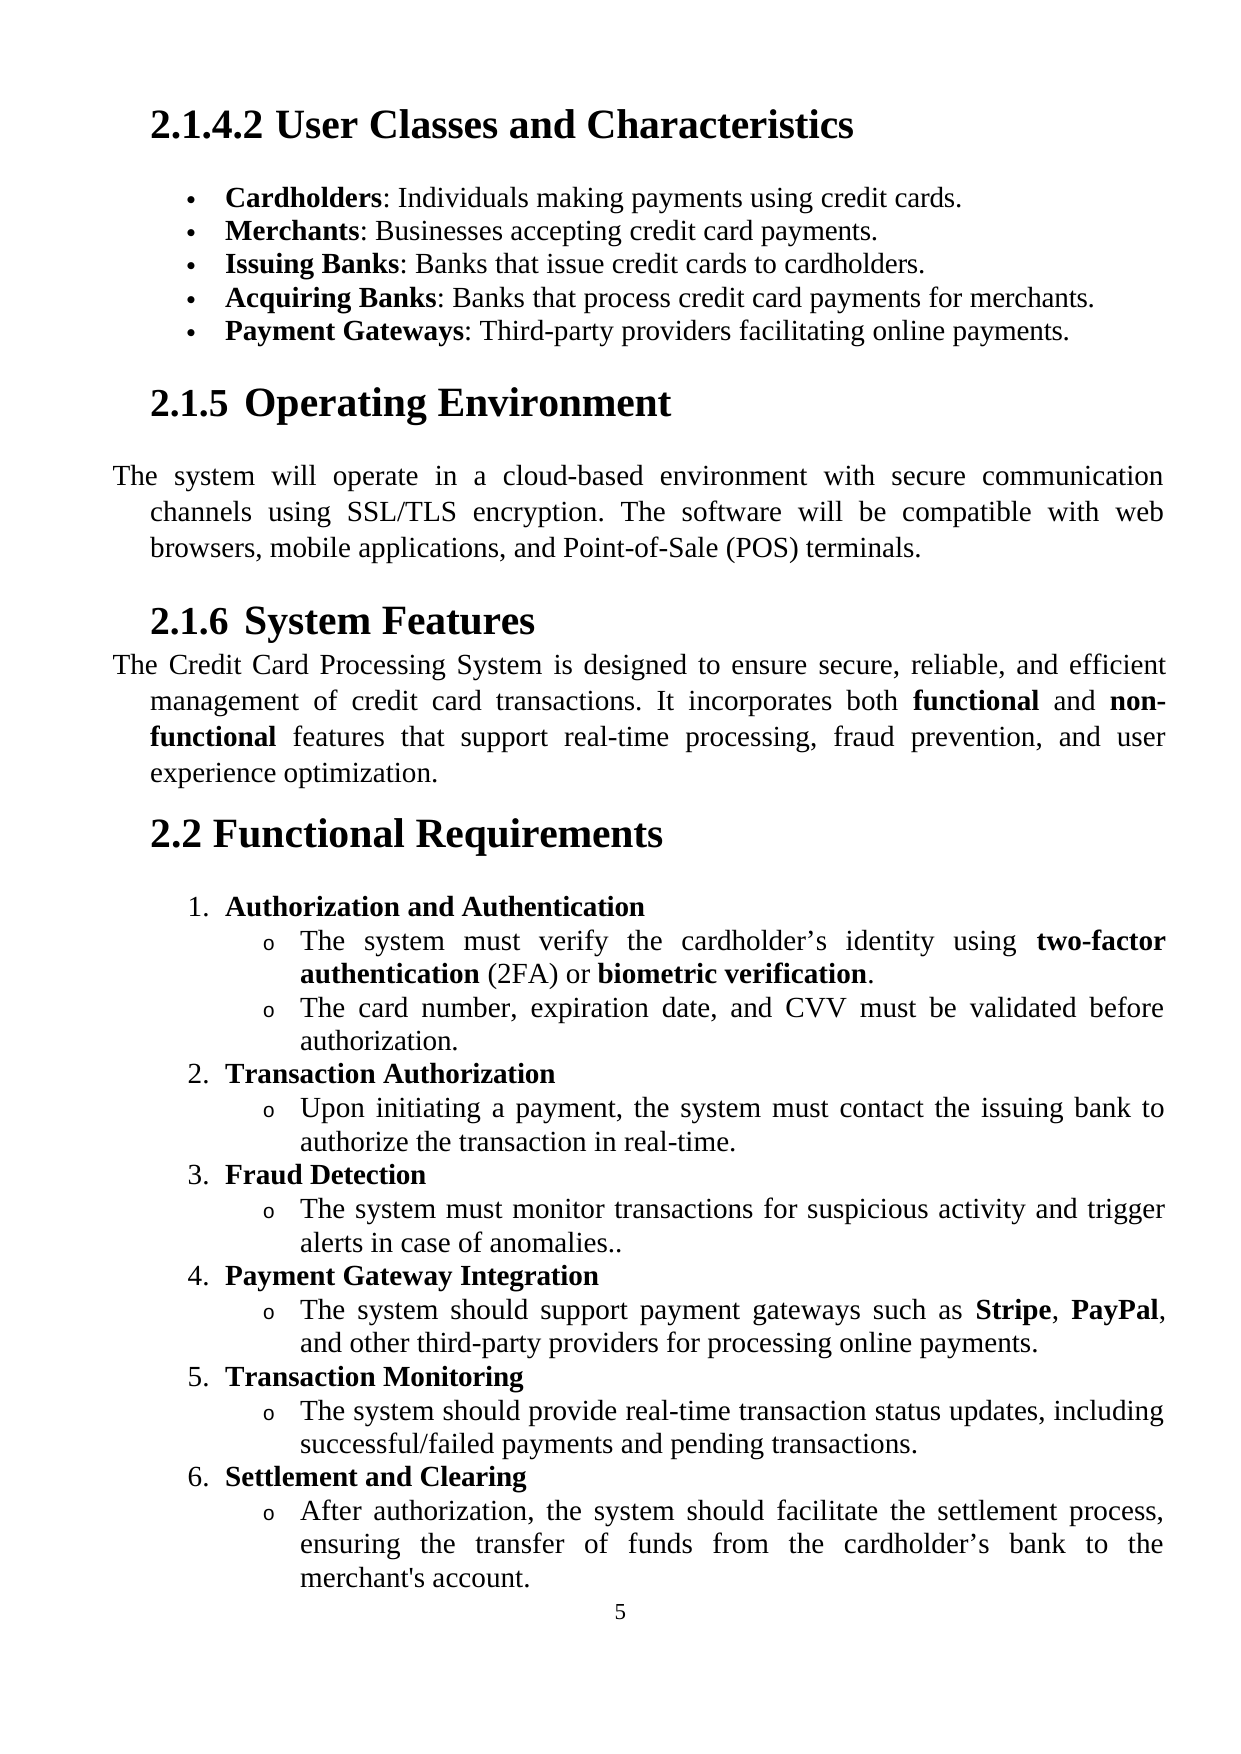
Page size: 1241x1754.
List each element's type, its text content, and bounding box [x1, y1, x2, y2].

subtitle Payment Gateway Integration [187, 1258, 1181, 1292]
list Acquiring Banks: Banks that process credit card payments for merchants. [187, 281, 1181, 314]
list The system should support payment gateways such as Stripe, PayPal, and other third-party providers for processing online payments. [262, 1292, 1166, 1359]
subtitle Settlement and Clearing [187, 1460, 1181, 1493]
list Upon initiating a payment, the system must contact the issuing bank to authorize the transaction in real-time. [262, 1091, 1166, 1158]
text The system will operate in a cloud-based environment with secure communication channels using SSL/TLS encryption. The software will be compatible with web browsers, mobile applications, and Point-of-Sale (POS) terminals. [112, 458, 1165, 563]
subtitle System Features [150, 596, 1181, 644]
list Payment Gateways: Third-party providers facilitating online payments. [187, 314, 1181, 347]
list The card number, expiration date, and CVV must be validated before authorization. [262, 990, 1165, 1057]
subtitle Fraud Detection [187, 1158, 1181, 1191]
subtitle User Classes and Characteristics [150, 100, 1181, 148]
subtitle Transaction Authorization [187, 1057, 1181, 1091]
list Cardholders: Individuals making payments using credit cards. [187, 180, 1181, 213]
list After authorization, the system should facilitate the settlement process, ensuring the transfer of funds from the cardholder’s bank to the merchant's account. [262, 1493, 1165, 1594]
list Issuing Banks: Banks that issue credit cards to cardholders. [187, 247, 1181, 281]
list The system must monitor transactions for suspicious activity and trigger alerts in case of anomalies.. [262, 1191, 1166, 1258]
subtitle Authorization and Authentication [187, 889, 1181, 923]
list Merchants: Businesses accepting credit card payments. [187, 214, 1181, 247]
subtitle Transaction Monitoring [187, 1359, 1181, 1393]
list The system should provide real-time transaction status updates, including successful/failed payments and pending transactions. [262, 1393, 1165, 1460]
subtitle Functional Requirements [150, 809, 1181, 857]
subtitle Operating Environment [150, 377, 1181, 425]
text The Credit Card Processing System is designed to ensure secure, reliable, and efficient management of credit card transactions. It incorporates both functional and non- functional features that support real-time processing, fraud prevention, and user experience optimization. [112, 647, 1166, 789]
list The system must verify the cardholder’s identity using two-factor authentication (2FA) or biometric verification. [262, 923, 1166, 990]
